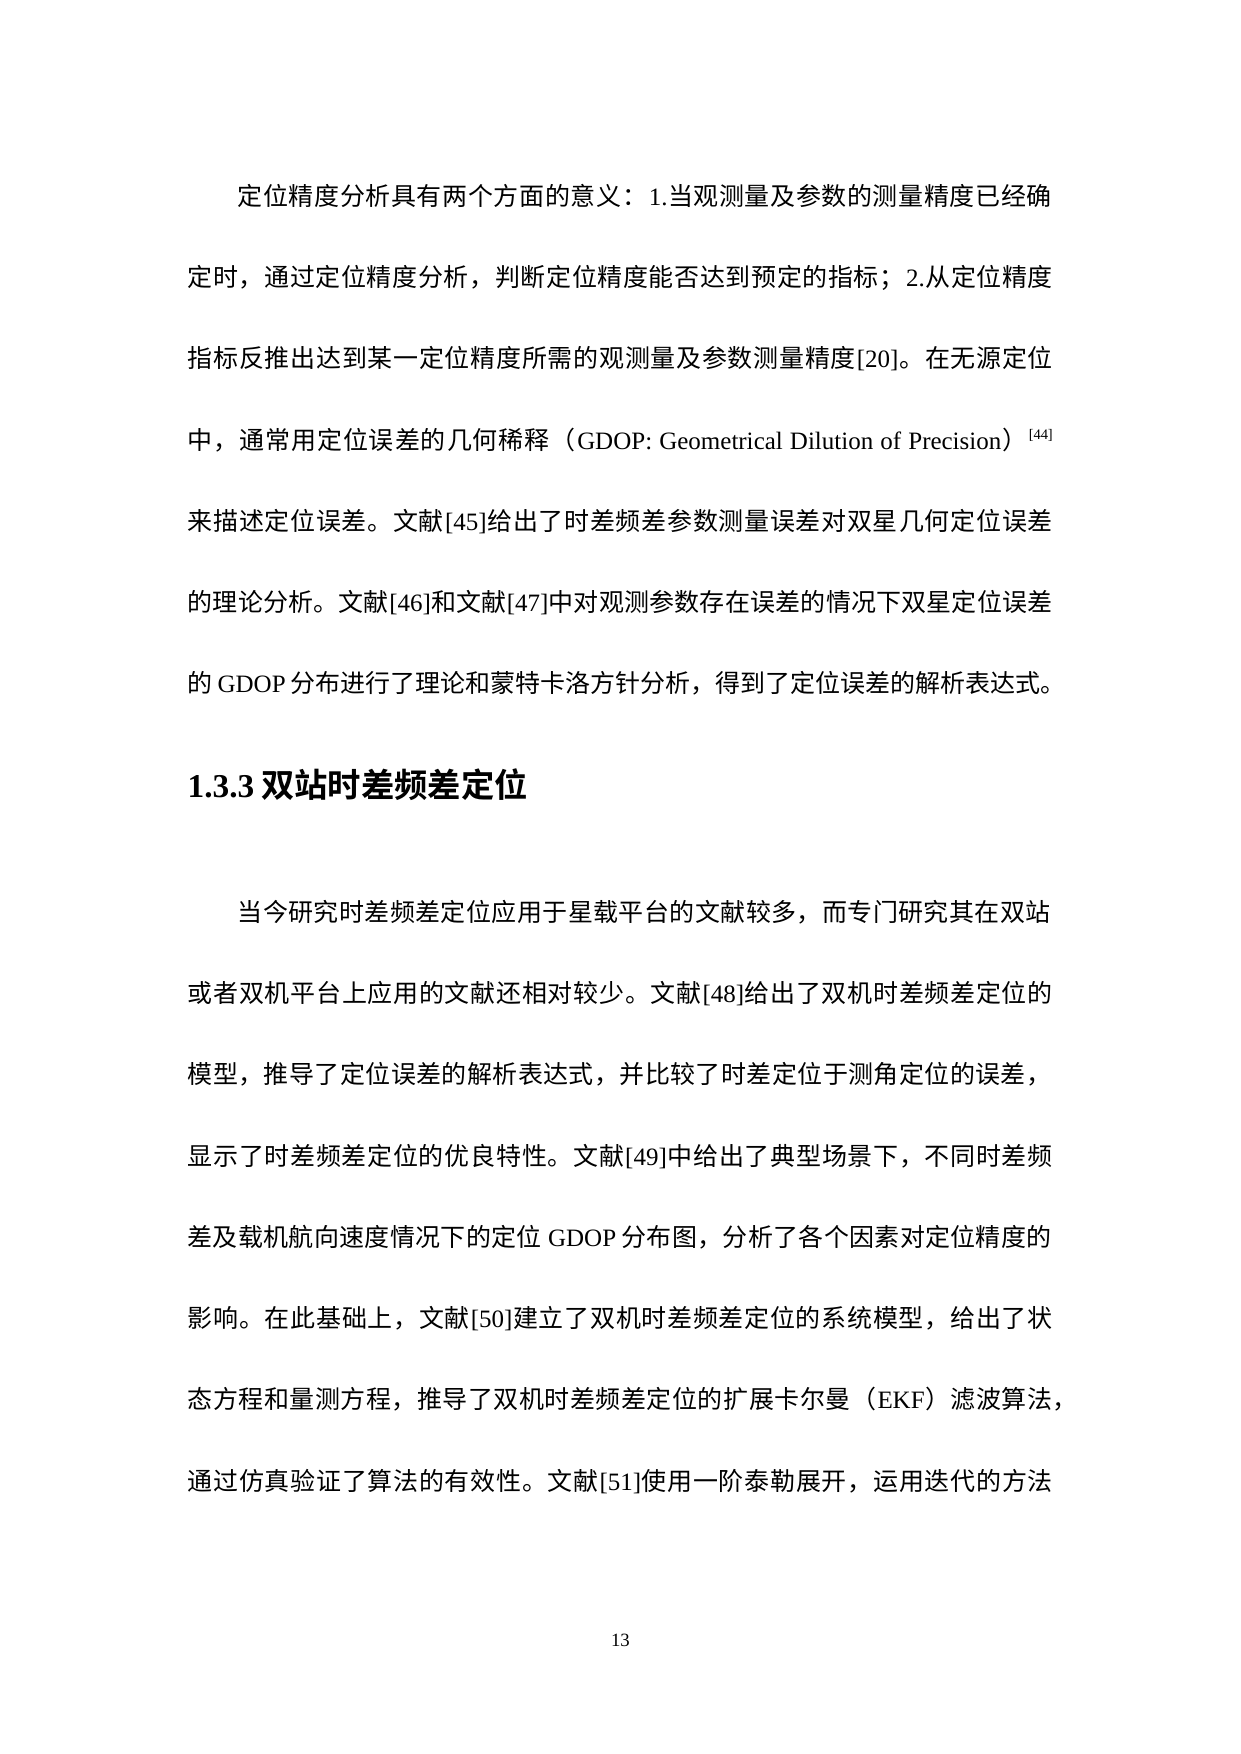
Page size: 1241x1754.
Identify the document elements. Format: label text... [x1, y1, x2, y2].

text 定位精度分析具有两个方面的意义：1.当观测量及参数的测量精度已经确定时，通过定位精度分析，判断定位精度能否达到预定的指标；2.从定位精度指标反推出达到某一定位精度所需的观测量及参数测量精度[20]。在无源定位中，通常用定位误差的几何稀释（GDOP: Geometrical Dilution of Precision）[44]来描述定位误差。文献[45]给出了时差频差参数测量误差对双星几何定位误差的理论分析。文献[46]和文献[47]中对观测参数存在误差的情况下双星定位误差的GDOP分布进行了理论和蒙特卡洛方针分析，得到了定位误差的解析表达式。 [187, 162, 1053, 714]
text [187, 878, 1053, 1512]
subtitle 1.3.3双站时差频差定位 [187, 751, 1053, 816]
